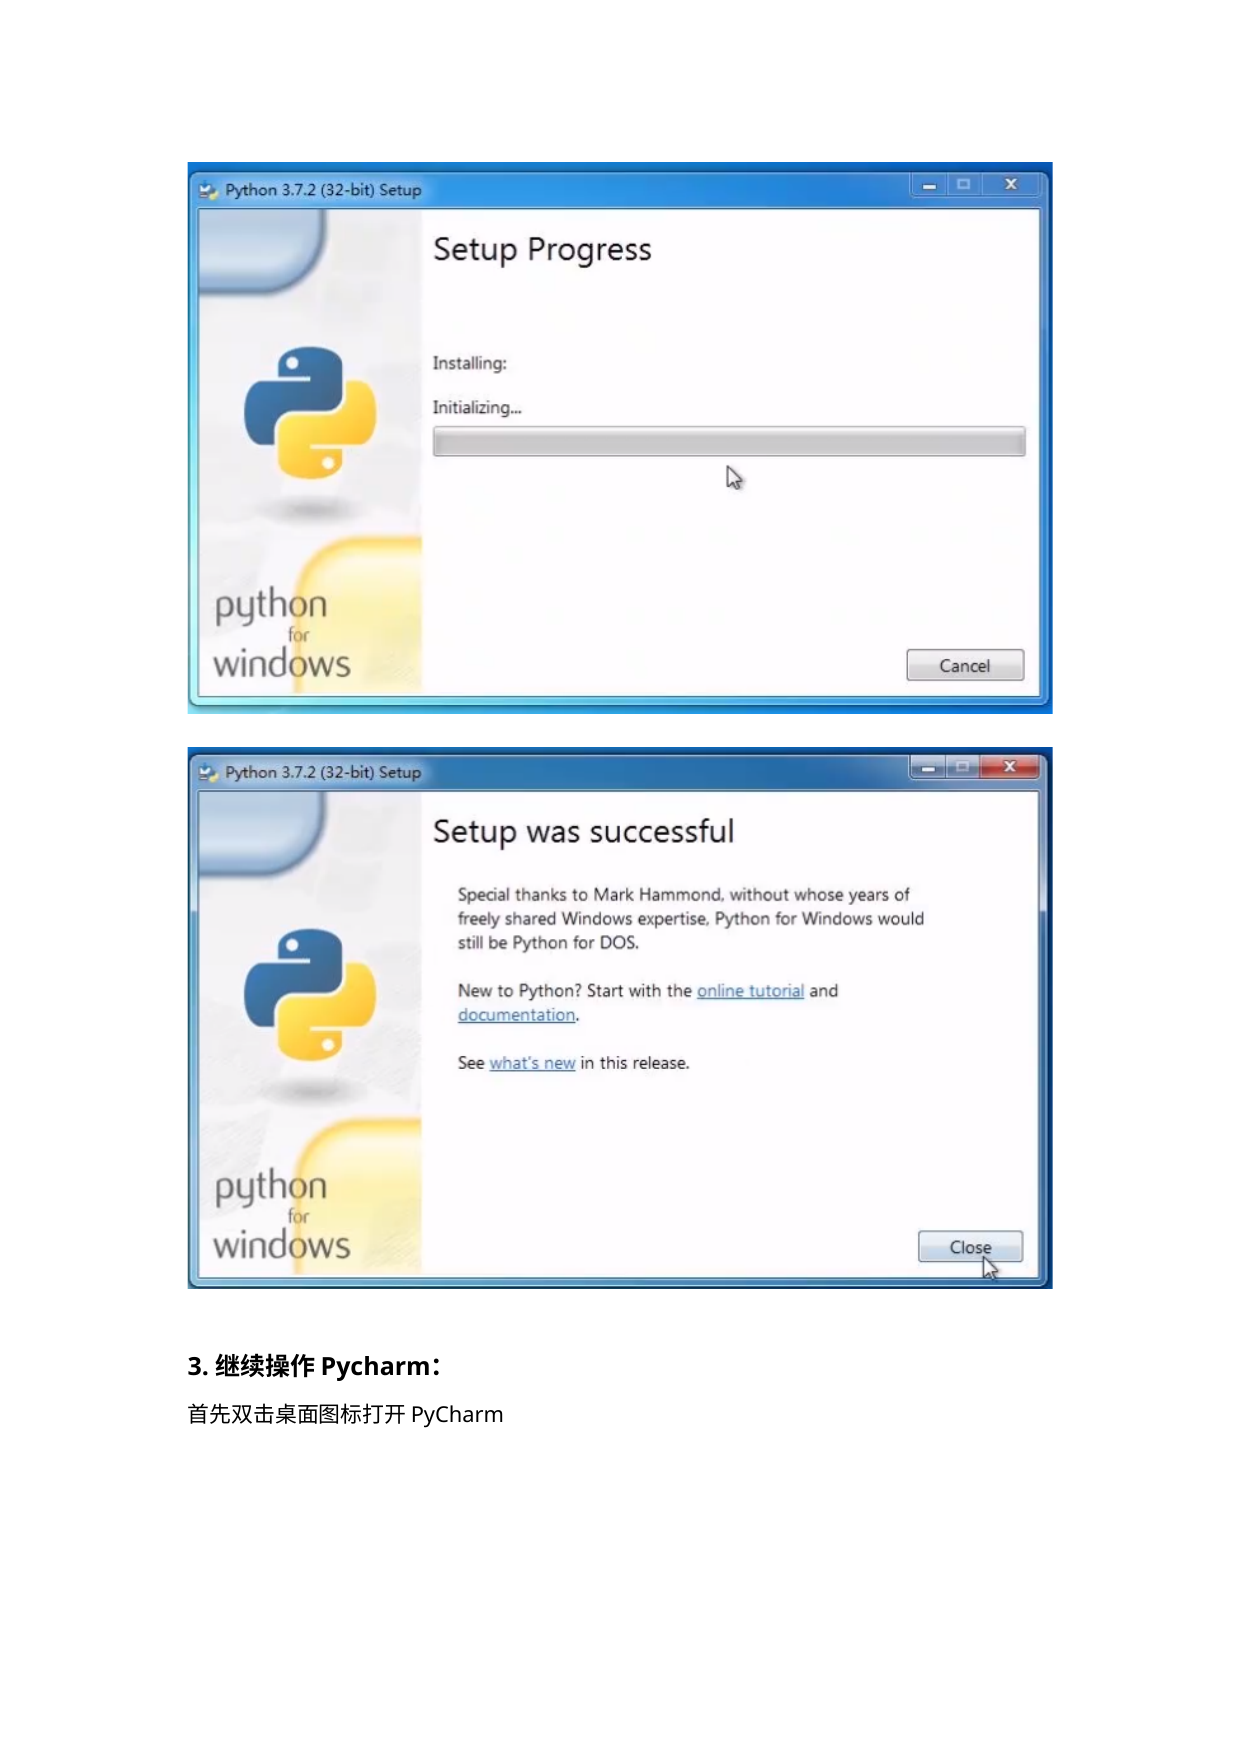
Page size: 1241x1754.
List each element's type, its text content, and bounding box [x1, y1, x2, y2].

subtitle 3. 继续操作Pycharm： [187, 1332, 1053, 1397]
picture [187, 747, 1053, 1289]
text 首先双击桌面图标打开PyCharm [187, 1397, 1053, 1429]
picture [187, 162, 1053, 714]
